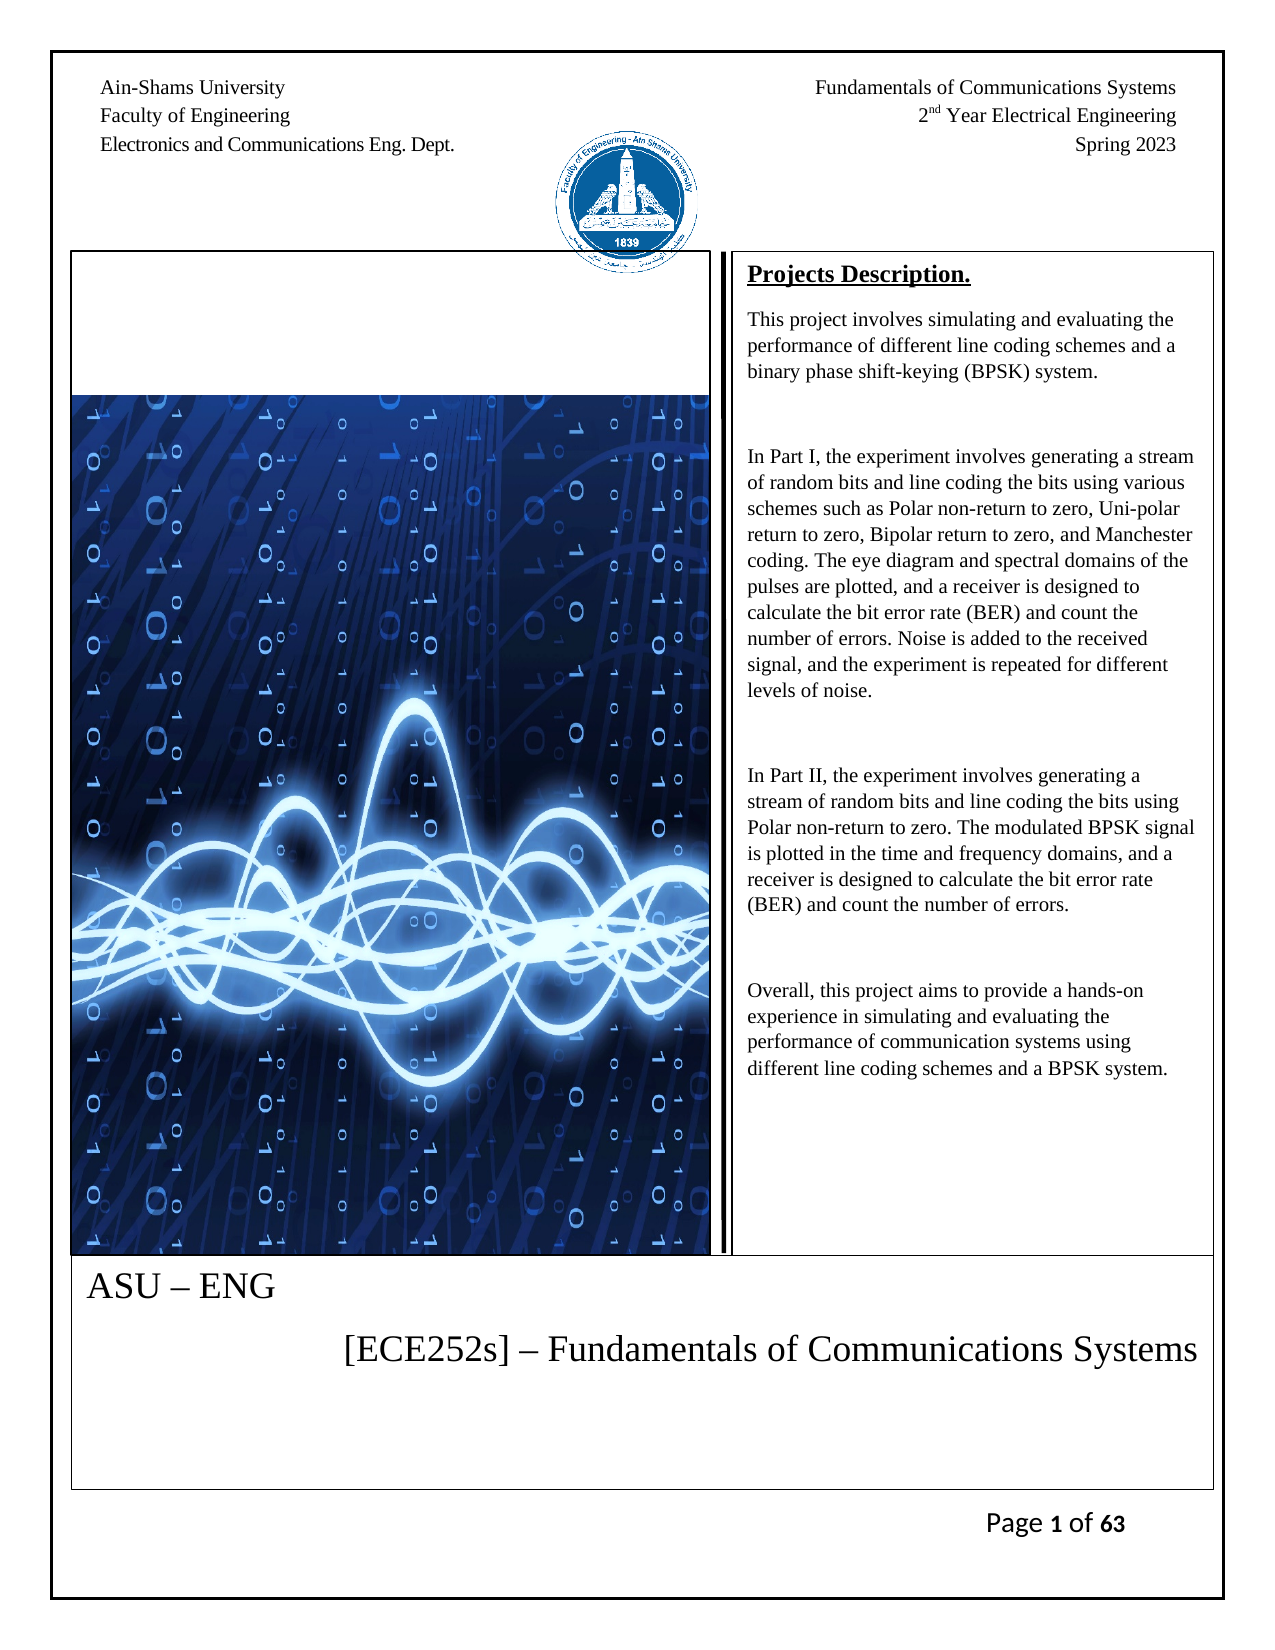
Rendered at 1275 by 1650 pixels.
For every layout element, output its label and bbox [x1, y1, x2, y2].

picture [72, 395, 709, 1254]
picture [555, 252, 698, 273]
picture [555, 131, 698, 250]
